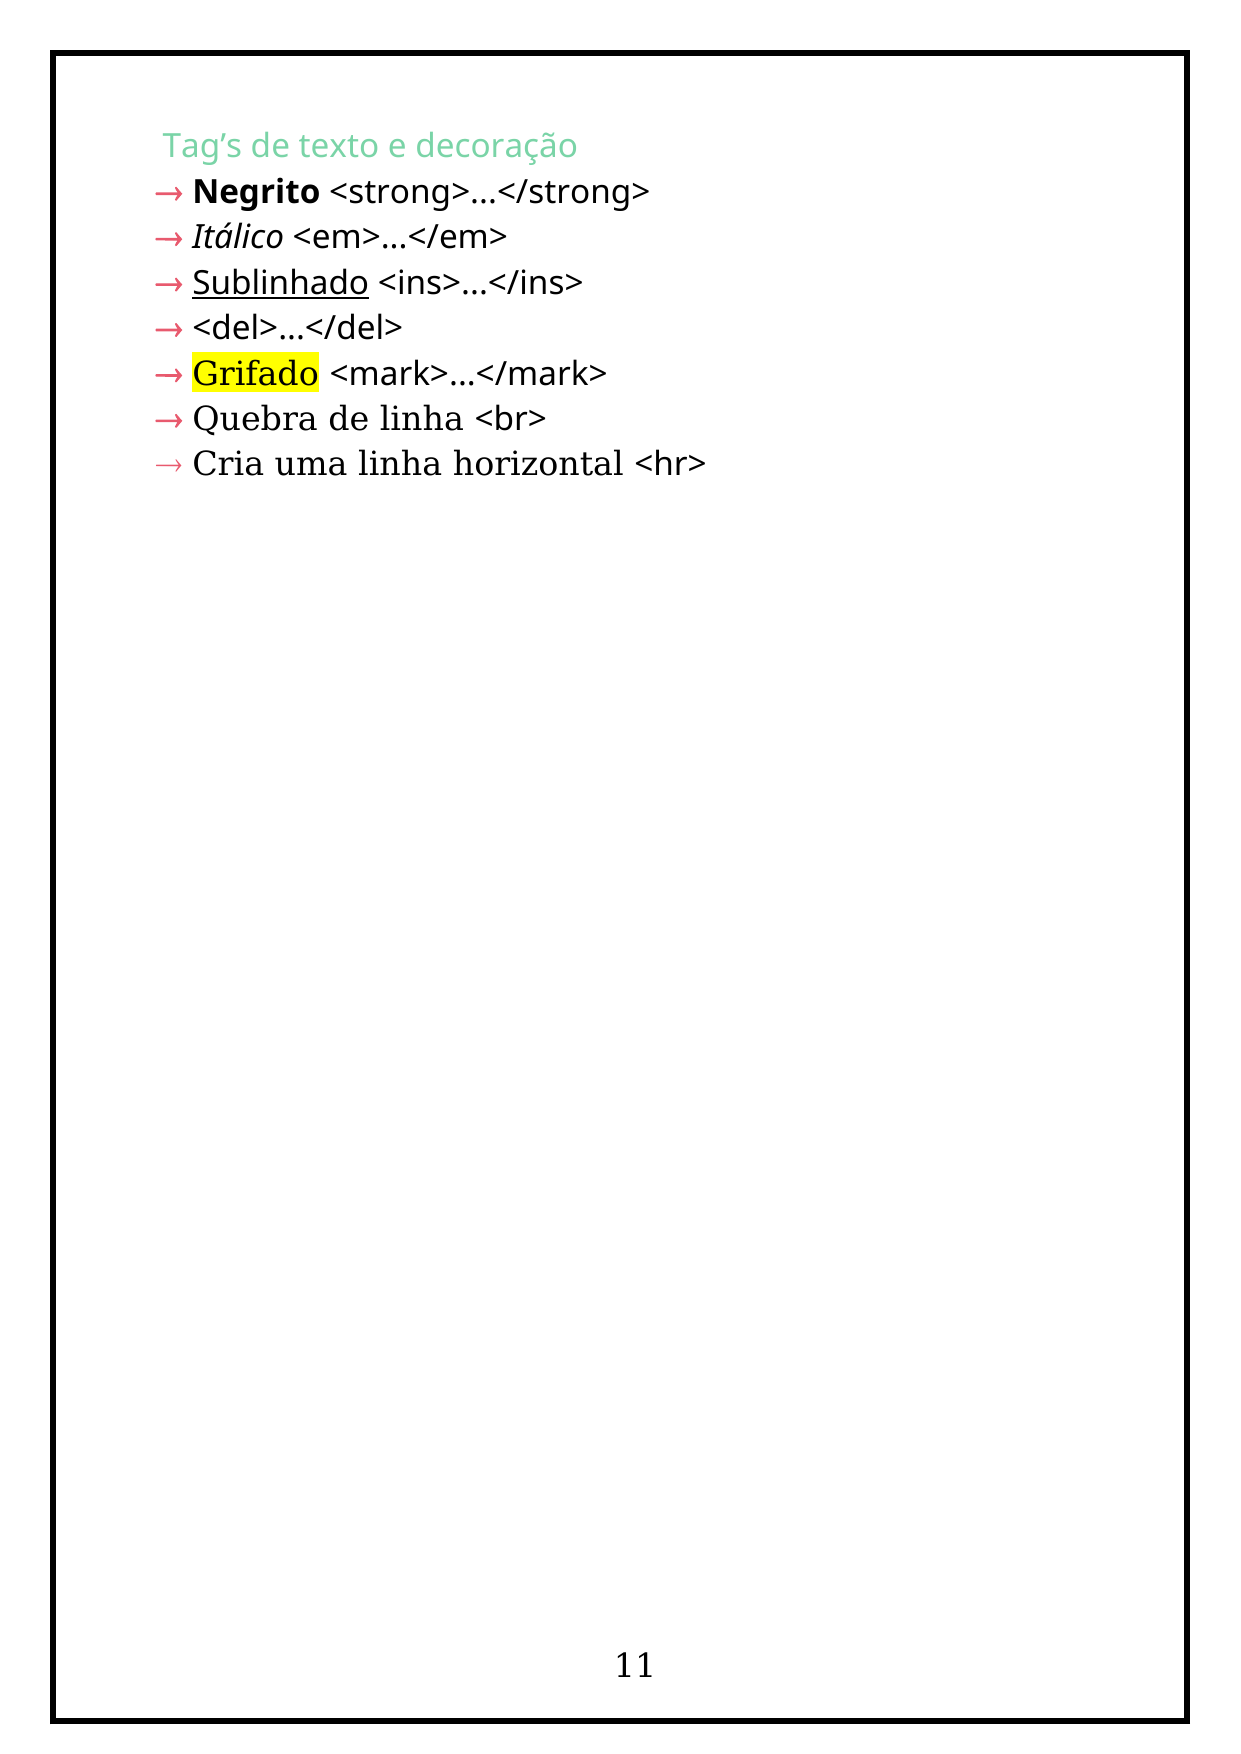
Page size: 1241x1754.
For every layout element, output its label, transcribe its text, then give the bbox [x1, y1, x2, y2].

list Cria uma linha horizontal <hr> [156, 440, 1152, 486]
list Quebra de linha <br> [156, 395, 1152, 440]
list Itálico <em>...</em> [156, 213, 1152, 258]
list Negrito <strong>...</strong> [156, 168, 1152, 213]
list Sublinhado <ins>...</ins> [156, 258, 1152, 304]
list Grifado <mark>...</mark> [156, 349, 1152, 395]
list <del>...</del> [156, 304, 1152, 349]
subtitle Tag’s de texto e decoração [162, 122, 1152, 168]
